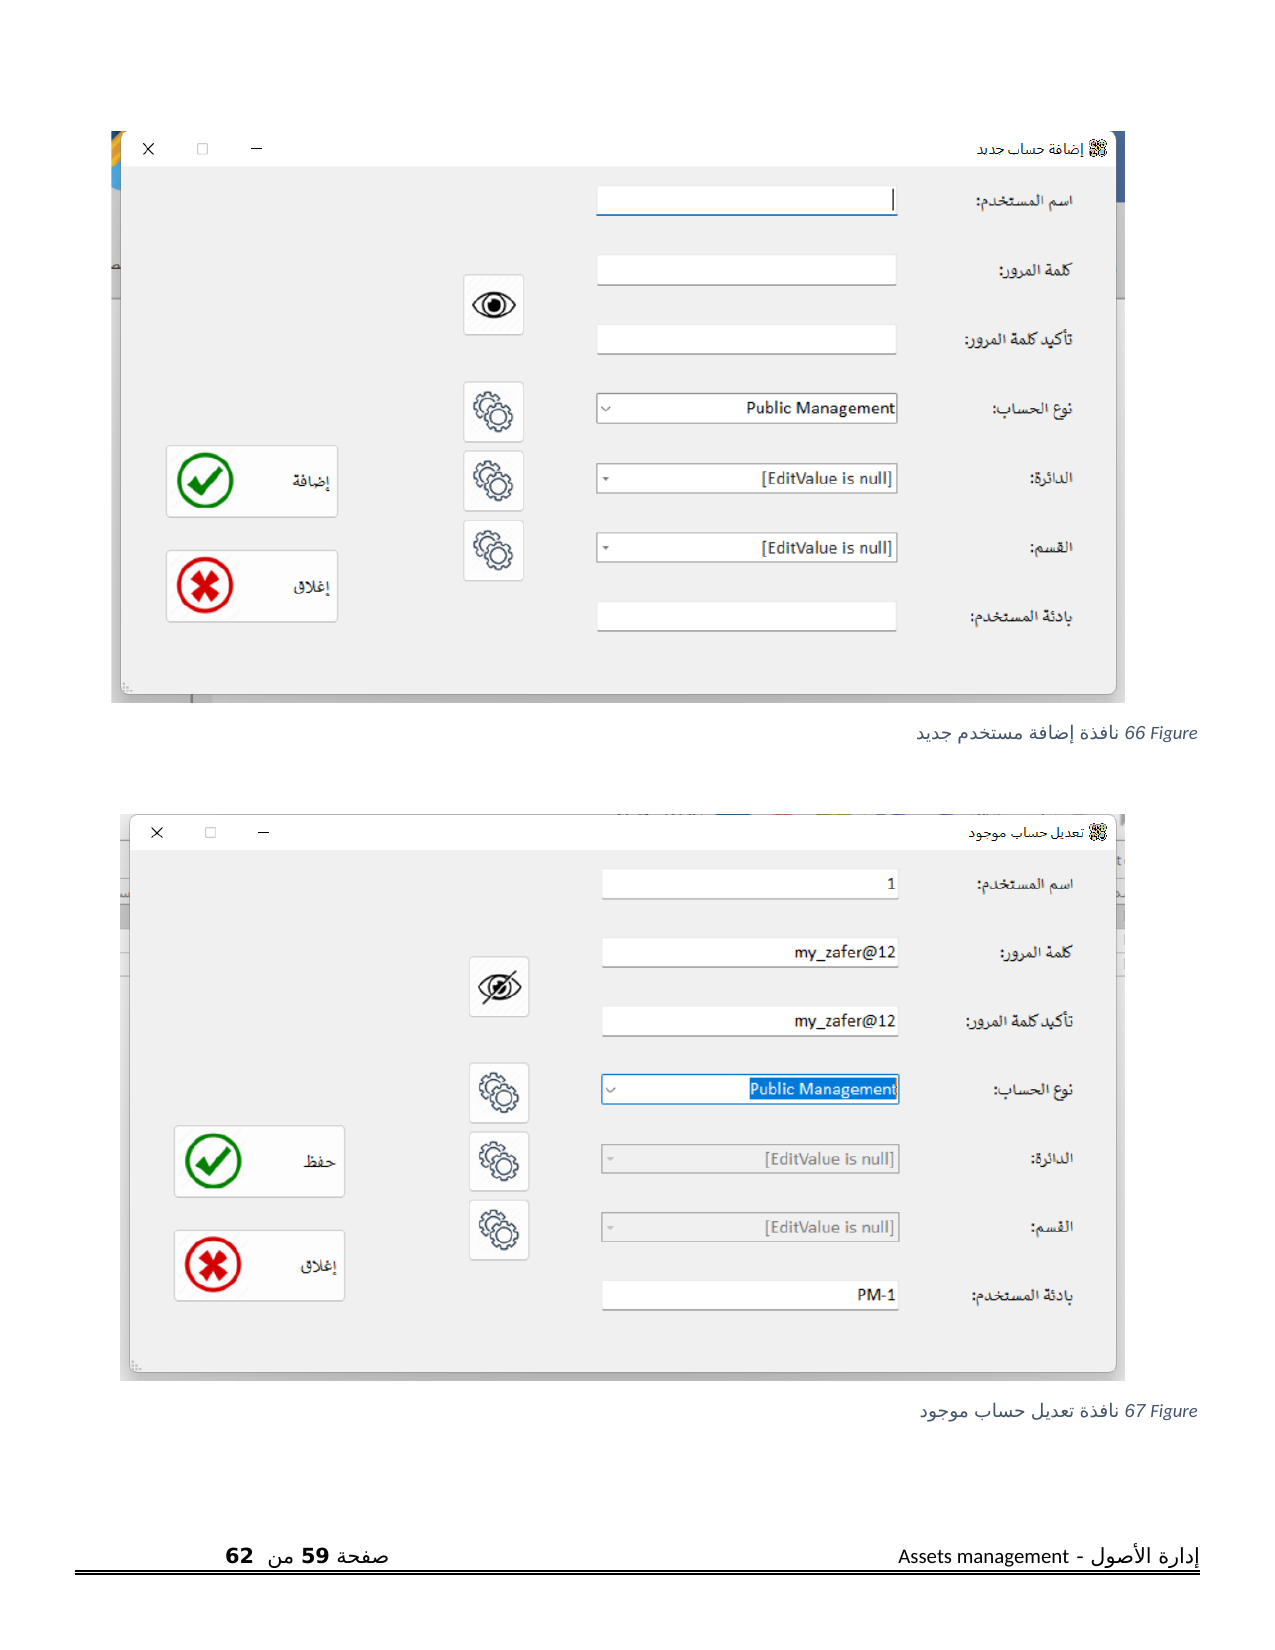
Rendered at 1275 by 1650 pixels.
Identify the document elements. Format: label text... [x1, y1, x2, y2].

picture [120, 814, 1125, 1381]
text Figure 67 نافذة تعديل حساب موجود [75, 1399, 1200, 1422]
picture [111, 131, 1125, 703]
text Figure 66 نافذة إضافة مستخدم جديد [75, 721, 1200, 744]
